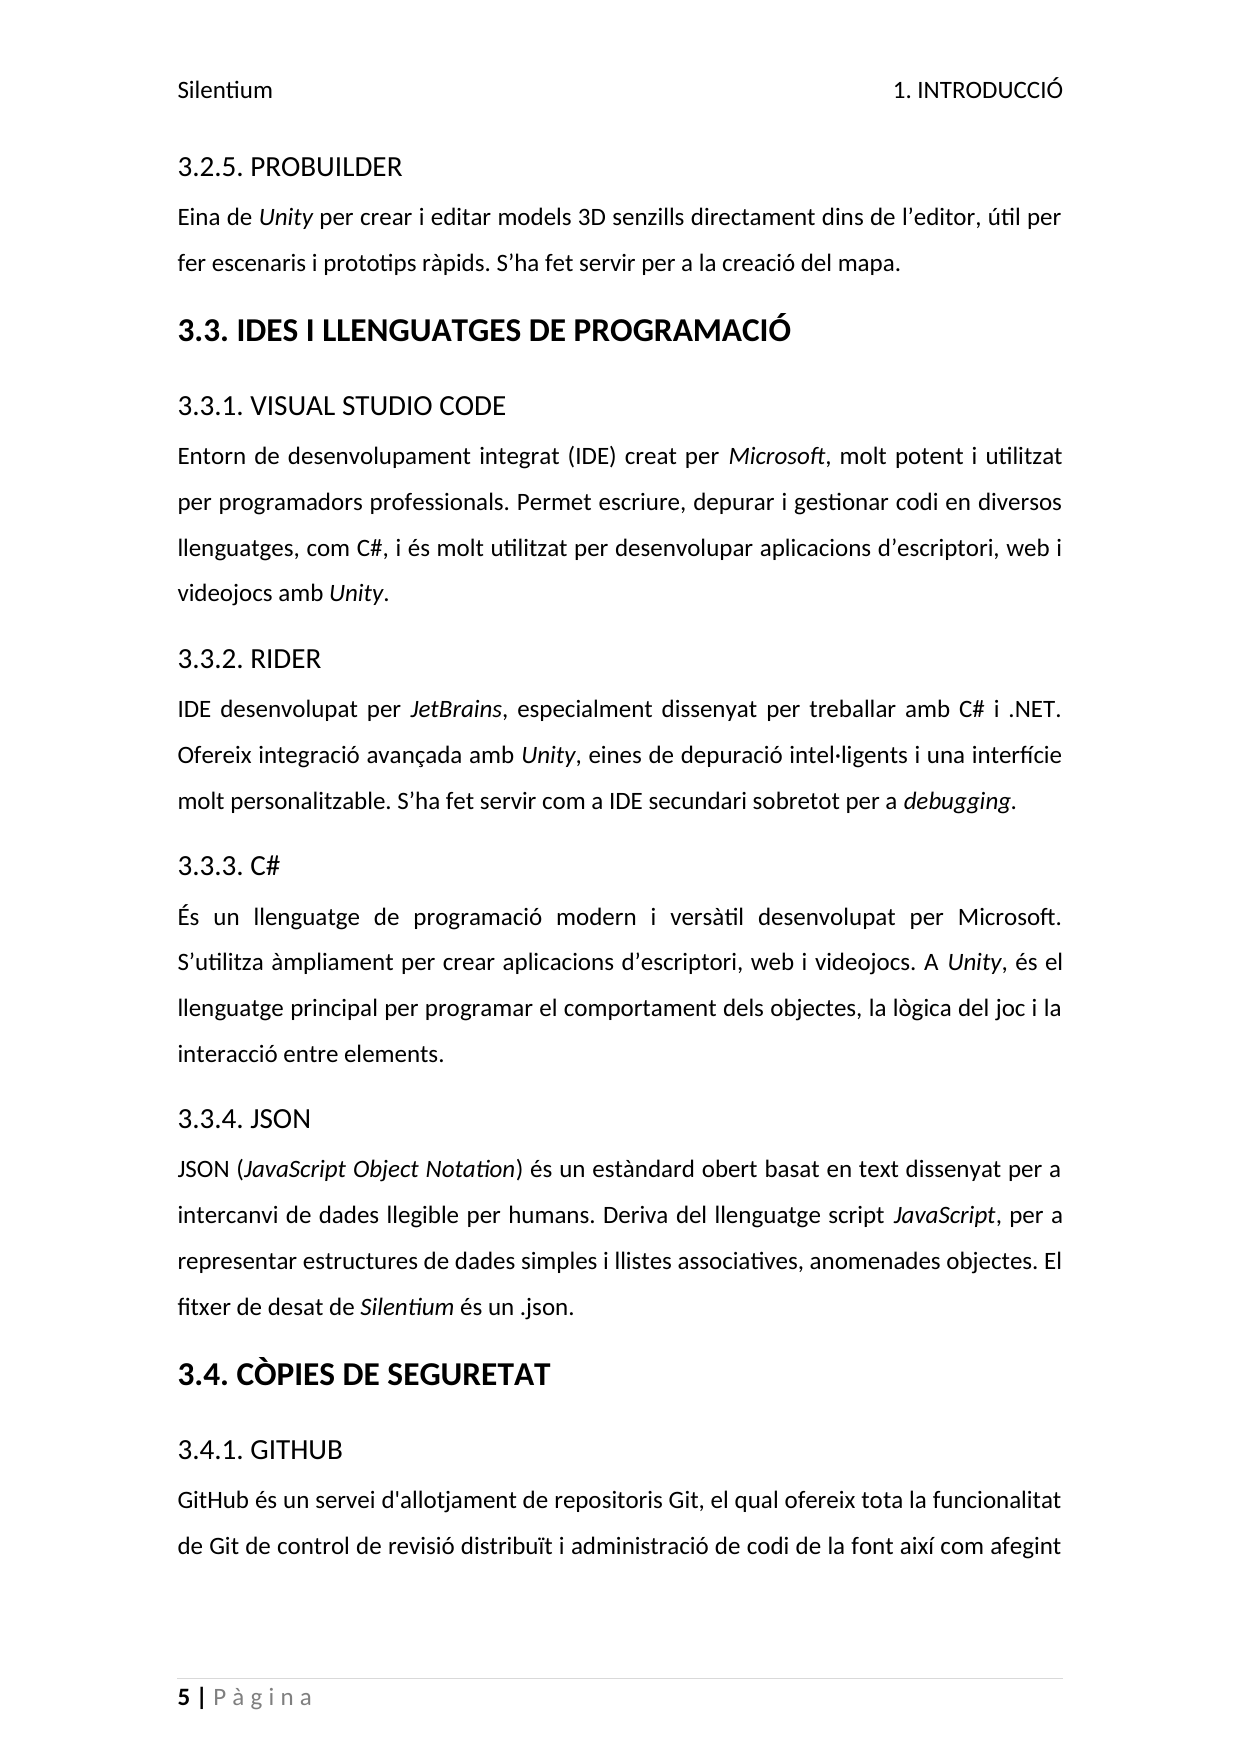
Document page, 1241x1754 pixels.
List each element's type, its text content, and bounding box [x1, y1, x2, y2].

subtitle 3.3.3. C# [177, 847, 1063, 883]
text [177, 1484, 1063, 1561]
subtitle 3.2.5. PROBUILDER [177, 148, 1063, 183]
subtitle 3.3.4. JSON [177, 1100, 1063, 1136]
text Eina de Unity per crear i editar models 3D senzills directament dins de l’editor, útil per fer escenaris i prototips ràpids. S’ha fet servir per a la creació del mapa. [177, 201, 1063, 277]
text Entorn de desenvolupament integrat (IDE) creat per Microsoft, molt potent i utilitzat per programadors professionals. Permet escriure, depurar i gestionar codi en diversos llenguatges, com C#, i és molt utilitzat per desenvolupar aplicacions d’escriptori, web i videojocs amb Unity. [177, 440, 1063, 608]
subtitle 3.3.2. RIDER [177, 640, 1063, 676]
text IDE desenvolupat per JetBrains, especialment dissenyat per treballar amb C# i .NET. Ofereix integració avançada amb Unity, eines de depuració intel·ligents i una interfície molt personalitzable. S’ha fet servir com a IDE secundari sobretot per a debugging. [177, 693, 1063, 815]
subtitle 3.4. CÒPIES DE SEGURETAT [177, 1353, 1063, 1394]
subtitle 3.3. IDES I LLENGUATGES DE PROGRAMACIÓ [177, 309, 1063, 350]
text És un llenguatge de programació modern i versàtil desenvolupat per Microsoft. S’utilitza àmpliament per crear aplicacions d’escriptori, web i videojocs. A Unity, és el llenguatge principal per programar el comportament dels objectes, la lògica del joc i la interacció entre elements. [177, 901, 1063, 1068]
text JSON (JavaScript Object Notation) és un estàndard obert basat en text dissenyat per a intercanvi de dades llegible per humans. Deriva del llenguatge script JavaScript, per a representar estructures de dades simples i llistes associatives, anomenades objectes. El fitxer de desat de Silentium és un .json. [177, 1154, 1063, 1321]
subtitle 3.4.1. GITHUB [177, 1431, 1063, 1467]
subtitle 3.3.1. VISUAL STUDIO CODE [177, 387, 1063, 422]
